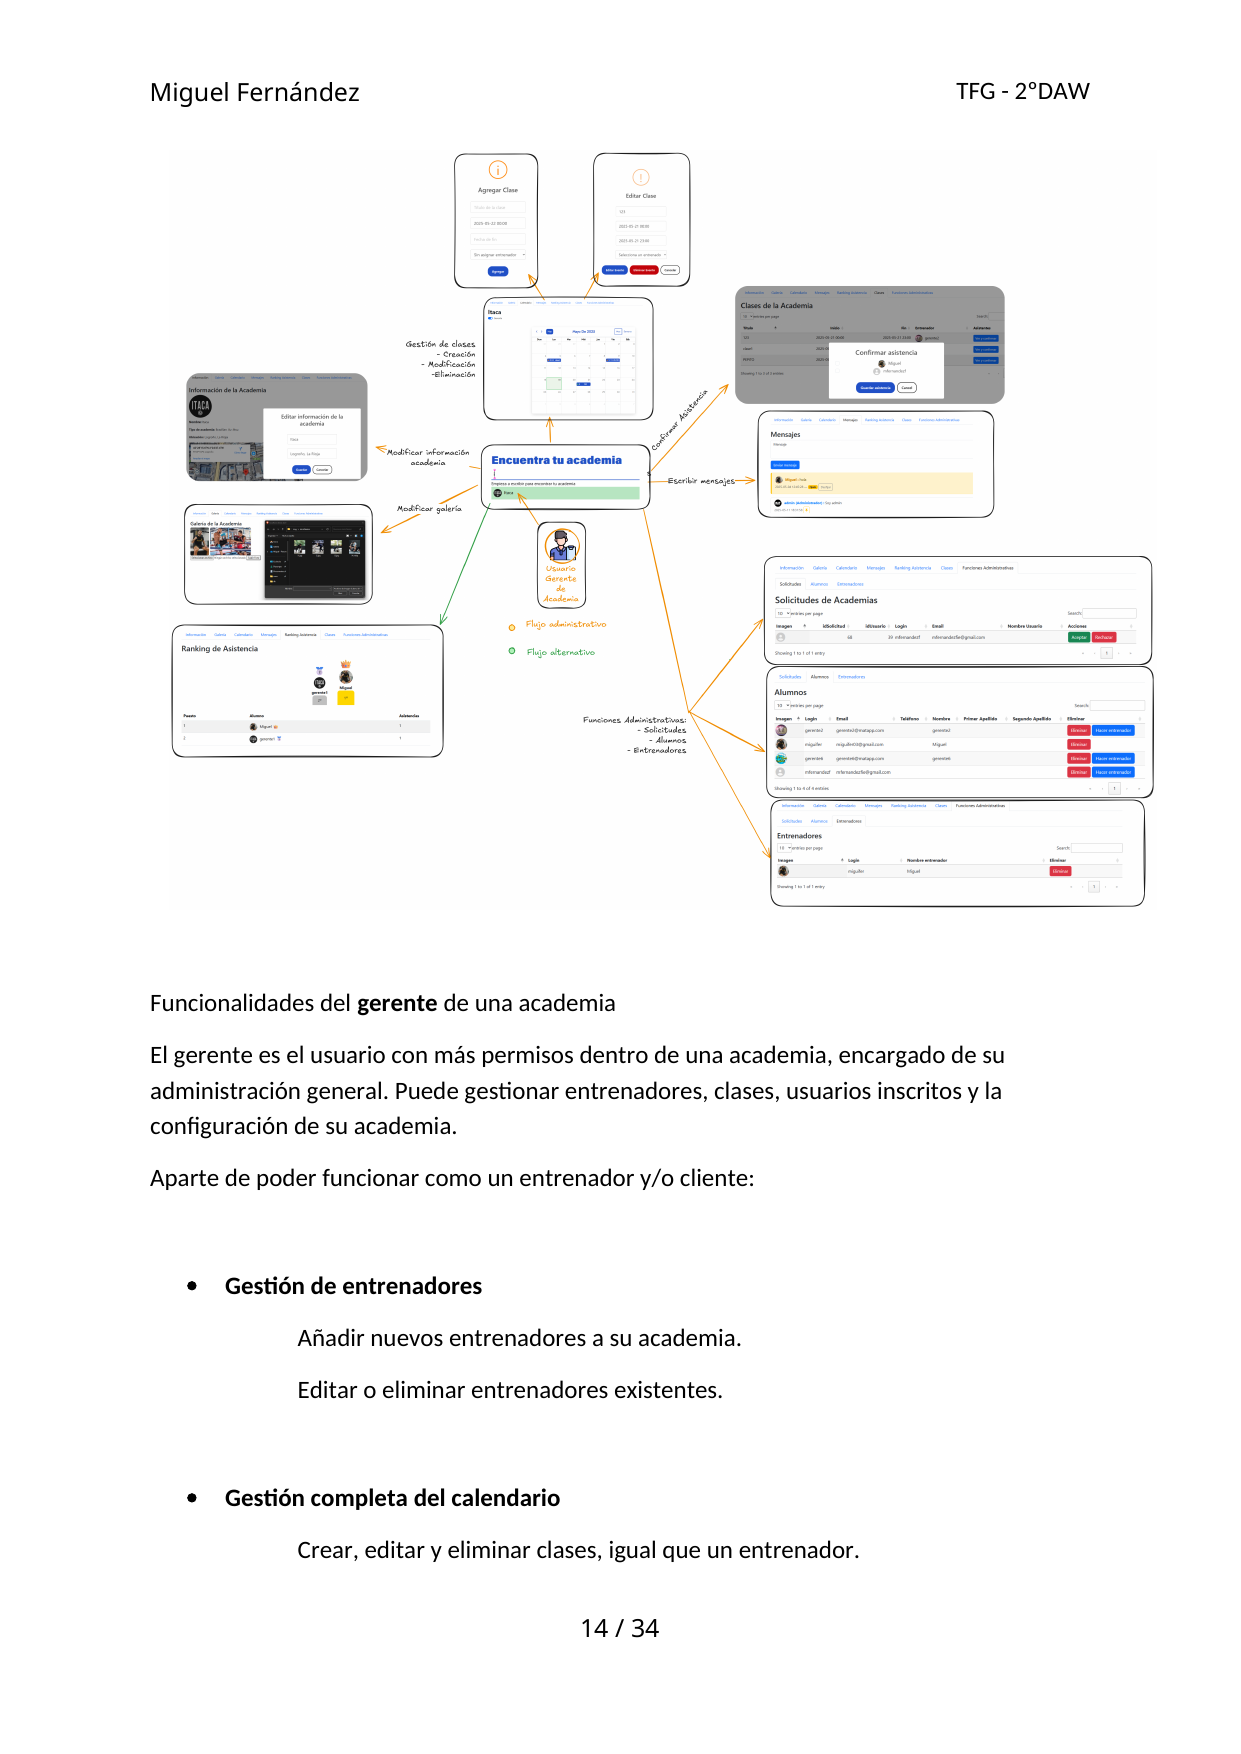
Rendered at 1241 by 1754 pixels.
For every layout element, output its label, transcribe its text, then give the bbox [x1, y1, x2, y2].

list Gestión de entrenadores [187, 1270, 1090, 1301]
list Gestión completa del calendario [187, 1482, 1090, 1513]
text Editar o eliminar entrenadores existentes. [297, 1374, 1090, 1405]
text Funcionalidades del gerente de una academia [150, 988, 1090, 1018]
text El gerente es el usuario con más permisos dentro de una academia, encargado de su administración general. Puede gestionar entrenadores, clases, usuarios inscritos y la configuración de su academia. [150, 1039, 1090, 1141]
text Añadir nuevos entrenadores a su academia. [297, 1322, 1090, 1353]
text Crear, editar y eliminar clases, igual que un entrenador. [297, 1534, 1090, 1565]
text Aparte de poder funcionar como un entrenador y/o cliente: [150, 1162, 1090, 1193]
